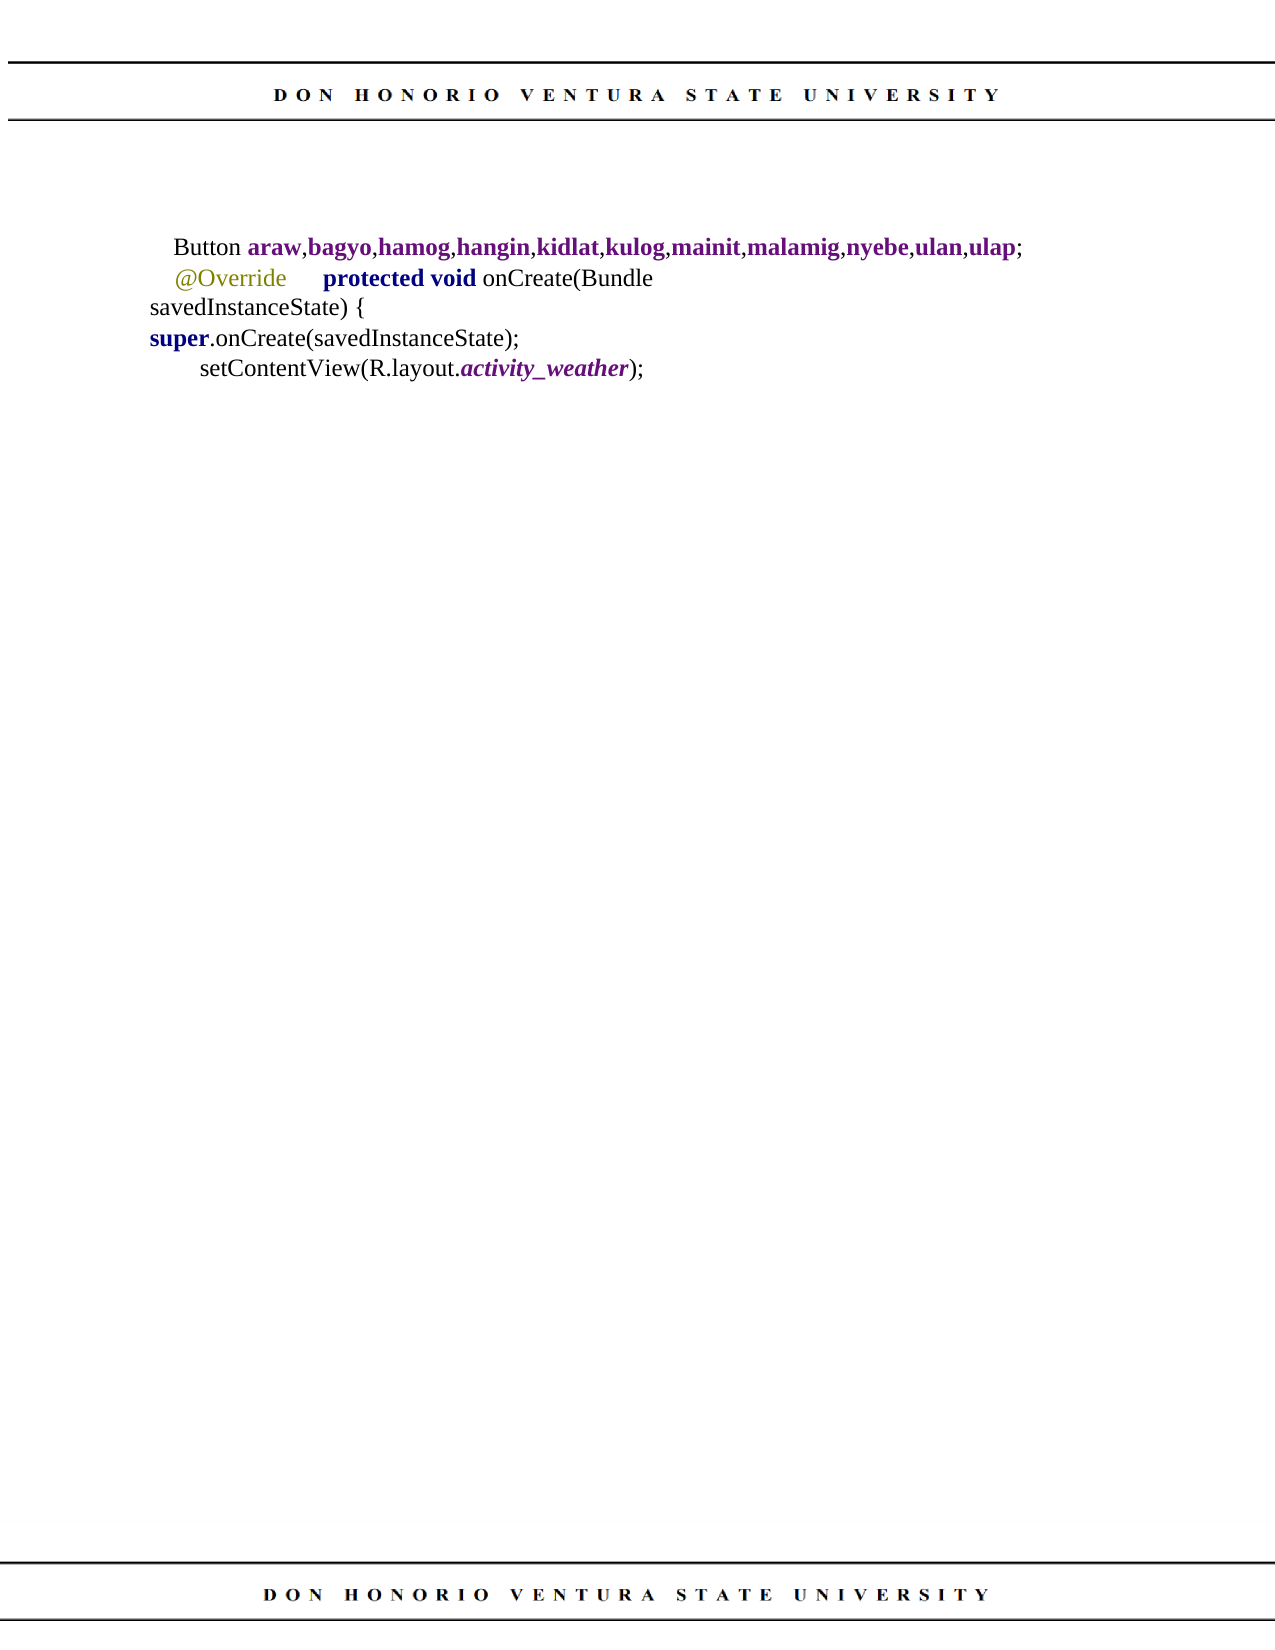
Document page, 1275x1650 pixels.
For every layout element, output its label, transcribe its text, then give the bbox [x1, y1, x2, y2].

picture [0, 1519, 1275, 1639]
text Button araw,bagyo,hamog,hangin,kidlat,kulog,mainit,malamig,nyebe,ulan,ulap; [148, 232, 1023, 261]
text setContentView(R.layout.activity_weather); [149, 353, 1023, 381]
text @Override protected void onCreate(Bundle savedInstanceState) { [149, 263, 729, 321]
text super.onCreate(savedInstanceState); [149, 323, 1023, 351]
picture [7, 19, 1275, 139]
